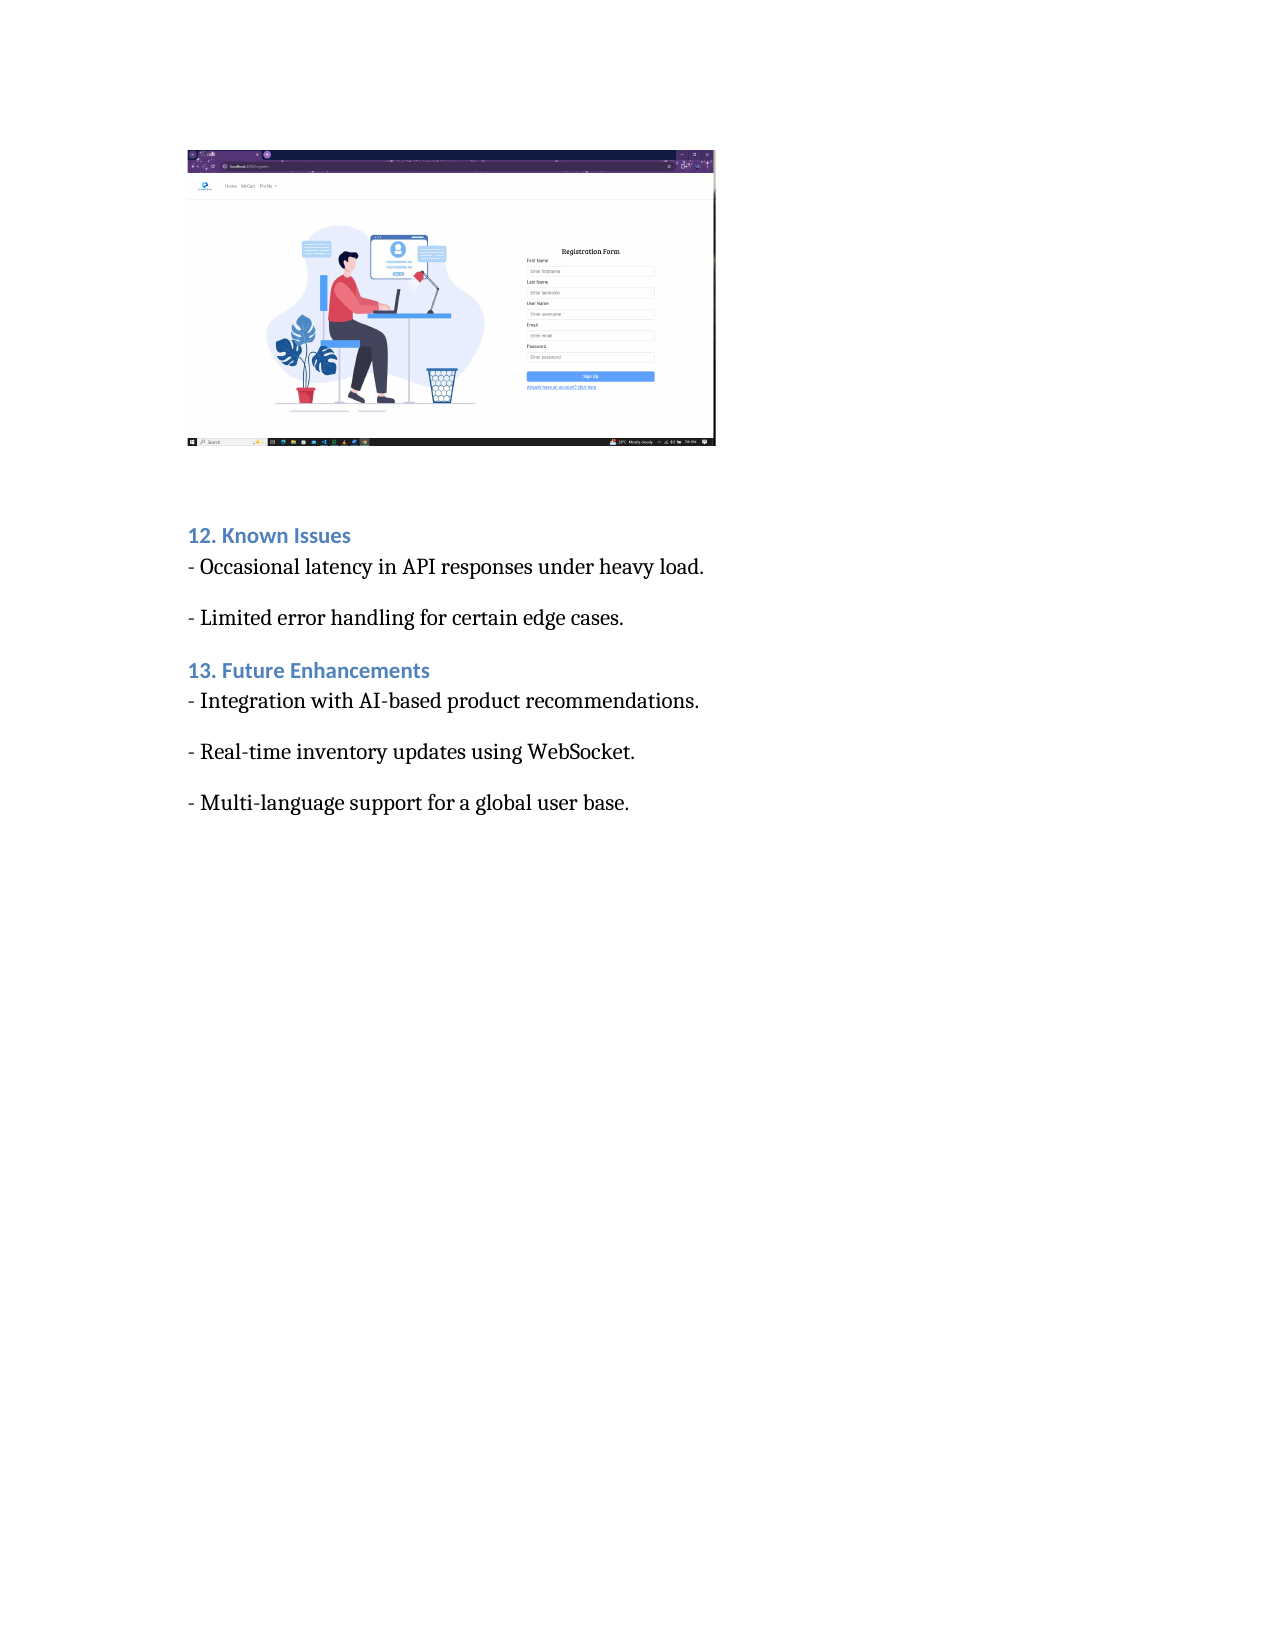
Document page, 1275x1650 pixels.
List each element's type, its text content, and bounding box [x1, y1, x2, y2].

text - Multi-language support for a global user base. [187, 790, 1087, 816]
subtitle 13. Future Enhancements [187, 656, 1087, 684]
text - Integration with AI-based product recommendations. [187, 688, 1087, 714]
text - Occasional latency in API responses under heavy load. [187, 554, 1087, 580]
picture [187, 150, 716, 446]
text - Real-time inventory updates using WebSocket. [187, 739, 1087, 765]
text - Limited error handling for certain edge cases. [187, 605, 1087, 631]
subtitle 12. Known Issues [187, 522, 1087, 549]
